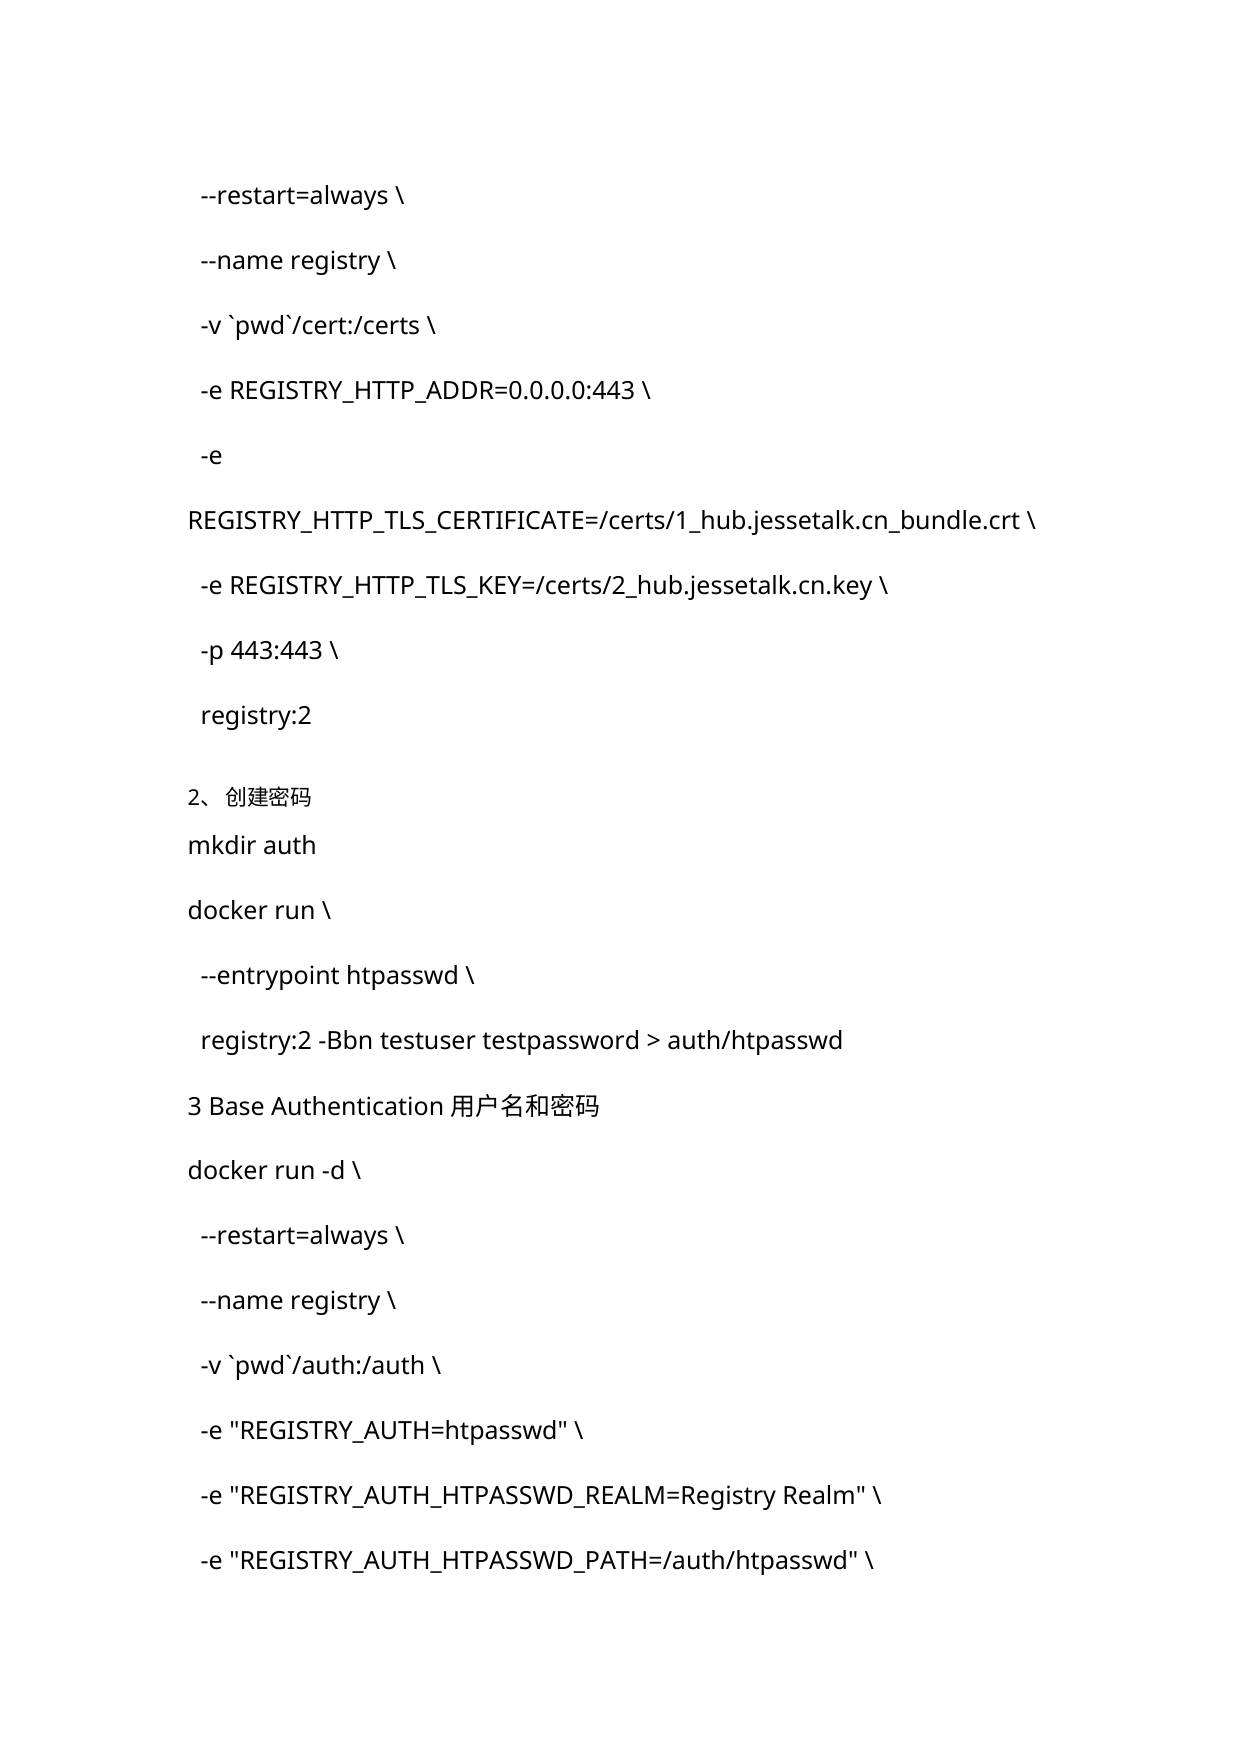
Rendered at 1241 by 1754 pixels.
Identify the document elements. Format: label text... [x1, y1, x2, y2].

text docker run \ [187, 877, 1053, 942]
text -e "REGISTRY_AUTH=htpasswd" \ [187, 1397, 1053, 1462]
text -v `pwd`/cert:/certs \ [187, 292, 1053, 357]
text --restart=always \ [187, 162, 1053, 227]
text --name registry \ [187, 1267, 1053, 1332]
text registry:2 -Bbn testuser testpassword > auth/htpasswd [187, 1007, 1053, 1072]
text -e REGISTRY_HTTP_ADDR=0.0.0.0:443 \ [187, 357, 1053, 422]
text -v `pwd`/auth:/auth \ [187, 1332, 1053, 1397]
text docker run -d \ [187, 1137, 1053, 1202]
text -p 443:443 \ [187, 617, 1053, 682]
text --entrypoint htpasswd \ [187, 942, 1053, 1007]
text -e "REGISTRY_AUTH_HTPASSWD_PATH=/auth/htpasswd" \ [187, 1527, 1053, 1592]
text 3 Base Authentication 用户名和密码 [187, 1072, 1053, 1137]
list 创建密码 [187, 779, 1053, 812]
text -e "REGISTRY_AUTH_HTPASSWD_REALM=Registry Realm" \ [187, 1462, 1053, 1527]
text mkdir auth [187, 812, 1053, 877]
text -e REGISTRY_HTTP_TLS_KEY=/certs/2_hub.jessetalk.cn.key \ [187, 552, 1053, 617]
text -e REGISTRY_HTTP_TLS_CERTIFICATE=/certs/1_hub.jessetalk.cn_bundle.crt \ [187, 422, 1053, 552]
text registry:2 [187, 682, 1053, 747]
text --restart=always \ [187, 1202, 1053, 1267]
text --name registry \ [187, 227, 1053, 292]
